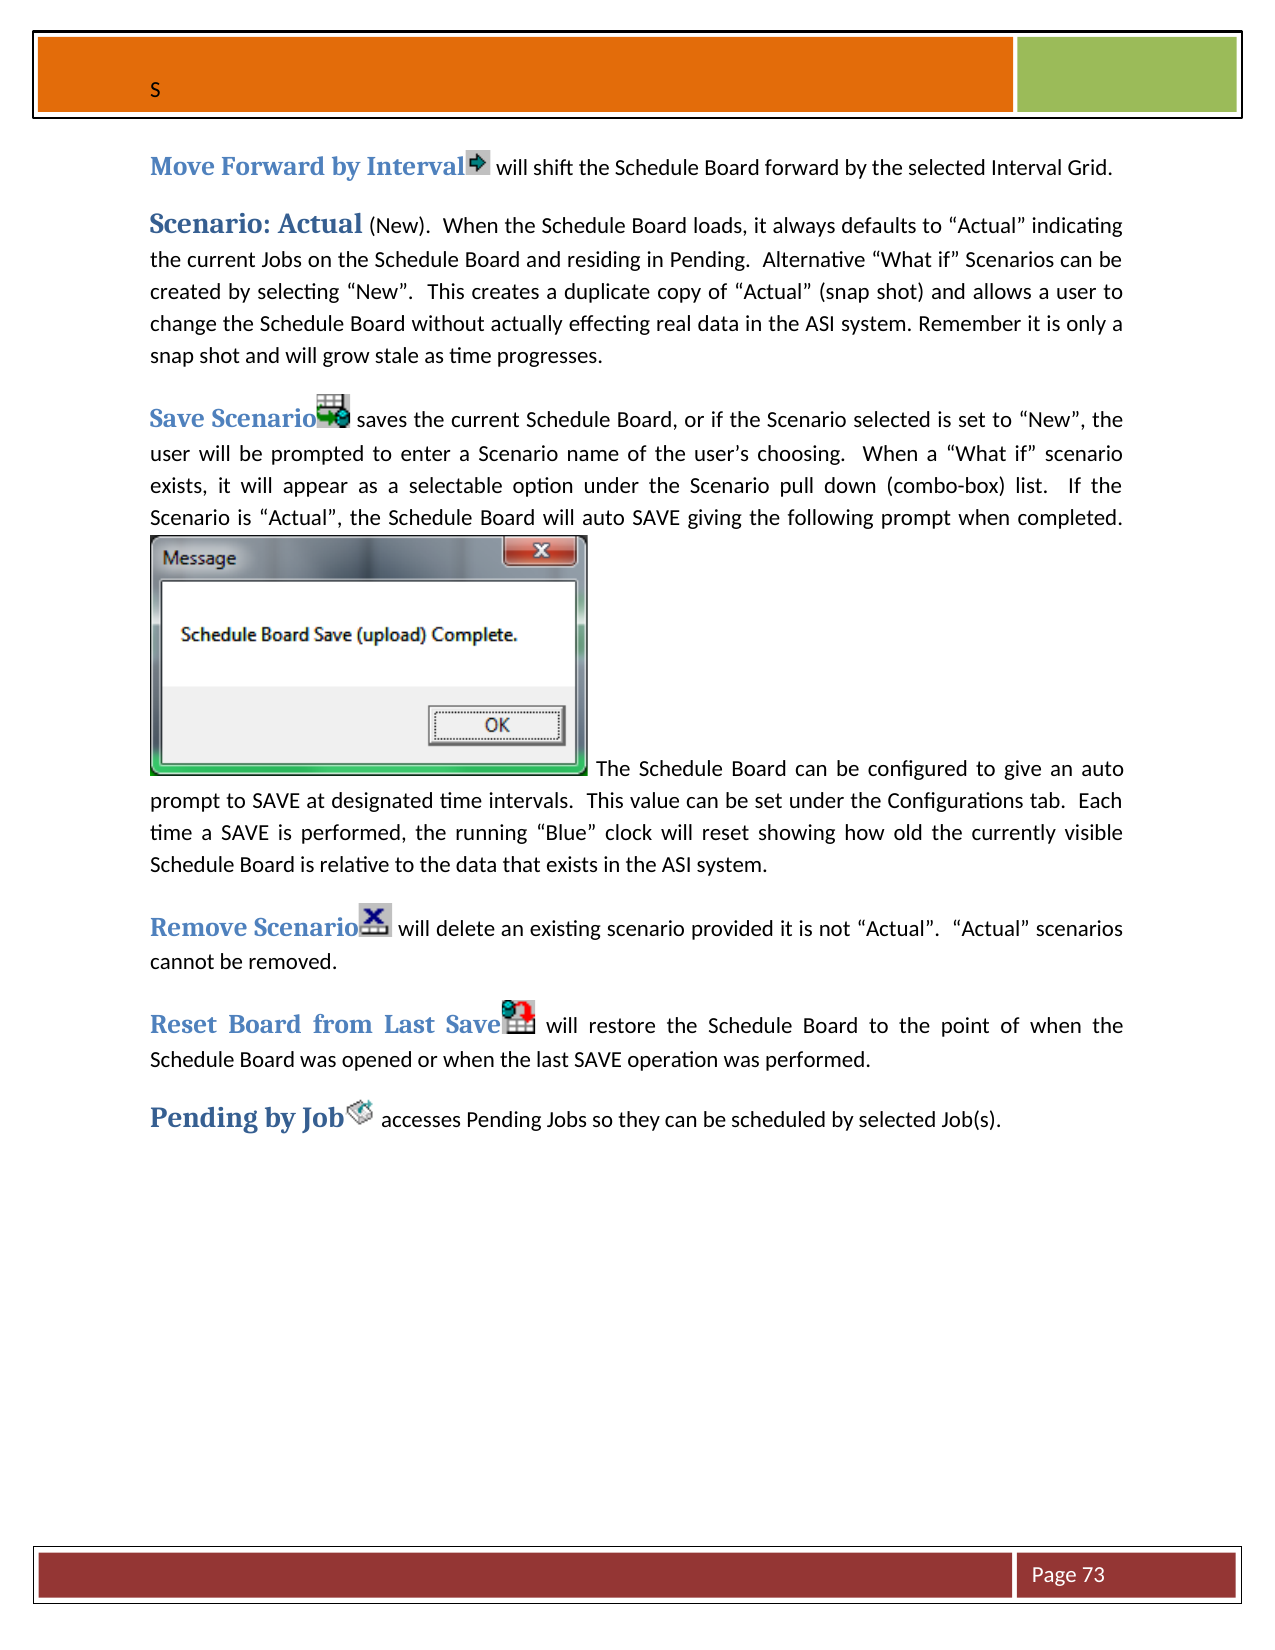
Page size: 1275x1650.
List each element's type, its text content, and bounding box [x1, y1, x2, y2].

picture [358, 903, 393, 937]
text Reset Board from Last Save will restore the Schedule Board to the point of when the Schedule Board was opened or when the last SAVE operation was performed. [150, 1001, 1125, 1073]
picture [465, 150, 491, 175]
picture [316, 394, 350, 428]
text Pending by Job accesses Pending Jobs so they can be scheduled by selected Job(s). [150, 1098, 1125, 1135]
picture [344, 1097, 376, 1128]
picture [150, 535, 588, 776]
picture [501, 1000, 536, 1034]
text Remove Scenario will delete an existing scenario provided it is not “Actual”. “Actual” scenarios cannot be removed. [150, 903, 1125, 976]
text Scenario: Actual (New). When the Schedule Board loads, it always defaults to “Actual” indicating the current Jobs on the Schedule Board and residing in Pending. Alternative “What if” Scenarios can be created by selecting “New”. This creates a duplicate copy of “Actual” (snap shot) and allows a user to change the Schedule Board without actually effecting real data in the ASI system. Remember it is only a snap shot and will grow stale as time progresses. [150, 207, 1125, 369]
text Save Scenario saves the current Schedule Board, or if the Scenario selected is set to “New”, the user will be prompted to enter a Scenario name of the user’s choosing. When a “What if” scenario exists, it will appear as a selectable option under the Scenario pull down (combo-box) list. If the Scenario is “Actual”, the Schedule Board will auto SAVE giving the following prompt when completed. The Schedule Board can be configured to give an auto prompt to SAVE at designated time intervals. This value can be set under the Configurations tab. Each time a SAVE is performed, the running “Blue” clock will reset showing how old the currently visible Schedule Board is relative to the data that exists in the ASI system. [150, 394, 1125, 878]
text Move Forward by Interval will shift the Schedule Board forward by the selected Interval Grid. [150, 150, 1125, 182]
